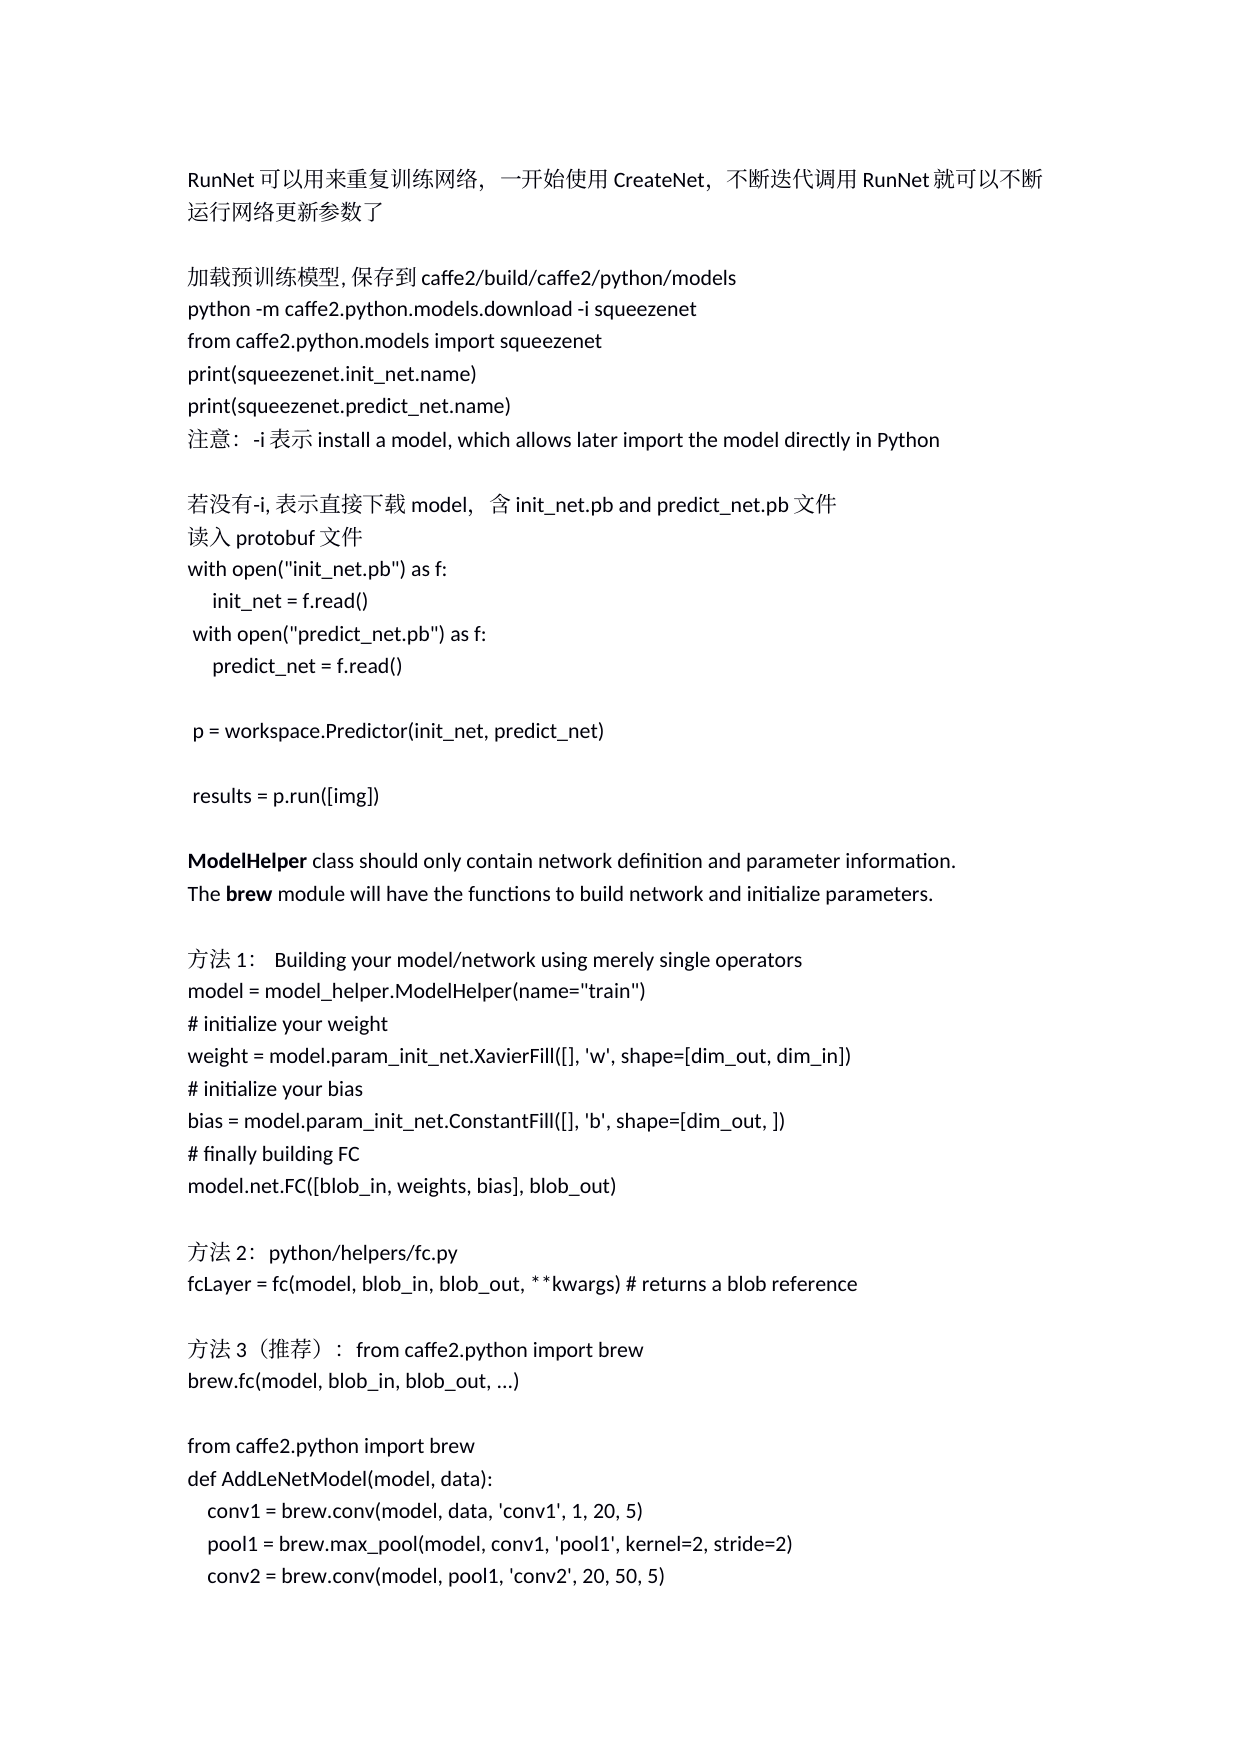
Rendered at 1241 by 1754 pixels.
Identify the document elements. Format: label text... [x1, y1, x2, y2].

text brew.fc(model, blob_in, blob_out, ...) [187, 1364, 1053, 1397]
text 若没有-i, 表示直接下载model，含init_net.pb and predict_net.pb文件 [187, 487, 1053, 519]
text bias = model.param_init_net.ConstantFill([], 'b', shape=[dim_out, ]) [187, 1104, 1053, 1137]
text 加载预训练模型, 保存到caffe2/build/caffe2/python/models [187, 259, 1053, 292]
text python -m caffe2.python.models.download -i squeezenet [187, 292, 1053, 324]
text weight = model.param_init_net.XavierFill([], 'w', shape=[dim_out, dim_in]) [187, 1039, 1053, 1072]
text from caffe2.python.models import squeezenet [187, 324, 1053, 357]
text 方法2：python/helpers/fc.py [187, 1234, 1053, 1267]
text predict_net = f.read() [187, 649, 1053, 682]
text model = model_helper.ModelHelper(name="train") [187, 974, 1053, 1007]
text 方法1： Building your model/network using merely single operators [187, 942, 1053, 974]
text def AddLeNetModel(model, data): [187, 1462, 1053, 1494]
text # initialize your weight [187, 1007, 1053, 1039]
text ModelHelper class should only contain network definition and parameter information. [187, 844, 1053, 877]
text 读入protobuf文件 [187, 519, 1053, 552]
text from caffe2.python import brew [187, 1429, 1053, 1462]
text with open("predict_net.pb") as f: [187, 617, 1053, 649]
text RunNet可以用来重复训练网络，一开始使用CreateNet，不断迭代调用RunNet就可以不断运行网络更新参数了 [187, 162, 1053, 227]
text model.net.FC([blob_in, weights, bias], blob_out) [187, 1169, 1053, 1202]
text The brew module will have the functions to build network and initialize parameters. [187, 877, 1053, 909]
text # finally building FC [187, 1137, 1053, 1169]
text pool1 = brew.max_pool(model, conv1, 'pool1', kernel=2, stride=2) [187, 1527, 1053, 1559]
text with open("init_net.pb") as f: [187, 552, 1053, 584]
text fcLayer = fc(model, blob_in, blob_out, **kwargs) # returns a blob reference [187, 1267, 1053, 1299]
text p = workspace.Predictor(init_net, predict_net) [187, 714, 1053, 747]
text print(squeezenet.predict_net.name) [187, 389, 1053, 422]
text conv1 = brew.conv(model, data, 'conv1', 1, 20, 5) [187, 1494, 1053, 1527]
text conv2 = brew.conv(model, pool1, 'conv2', 20, 50, 5) [187, 1559, 1053, 1592]
text print(squeezenet.init_net.name) [187, 357, 1053, 389]
text init_net = f.read() [187, 584, 1053, 617]
text # initialize your bias [187, 1072, 1053, 1104]
text 注意：-i表示install a model, which allows later import the model directly in Python [187, 422, 1053, 454]
text results = p.run([img]) [187, 779, 1053, 812]
text 方法3（推荐）：from caffe2.python import brew [187, 1332, 1053, 1364]
